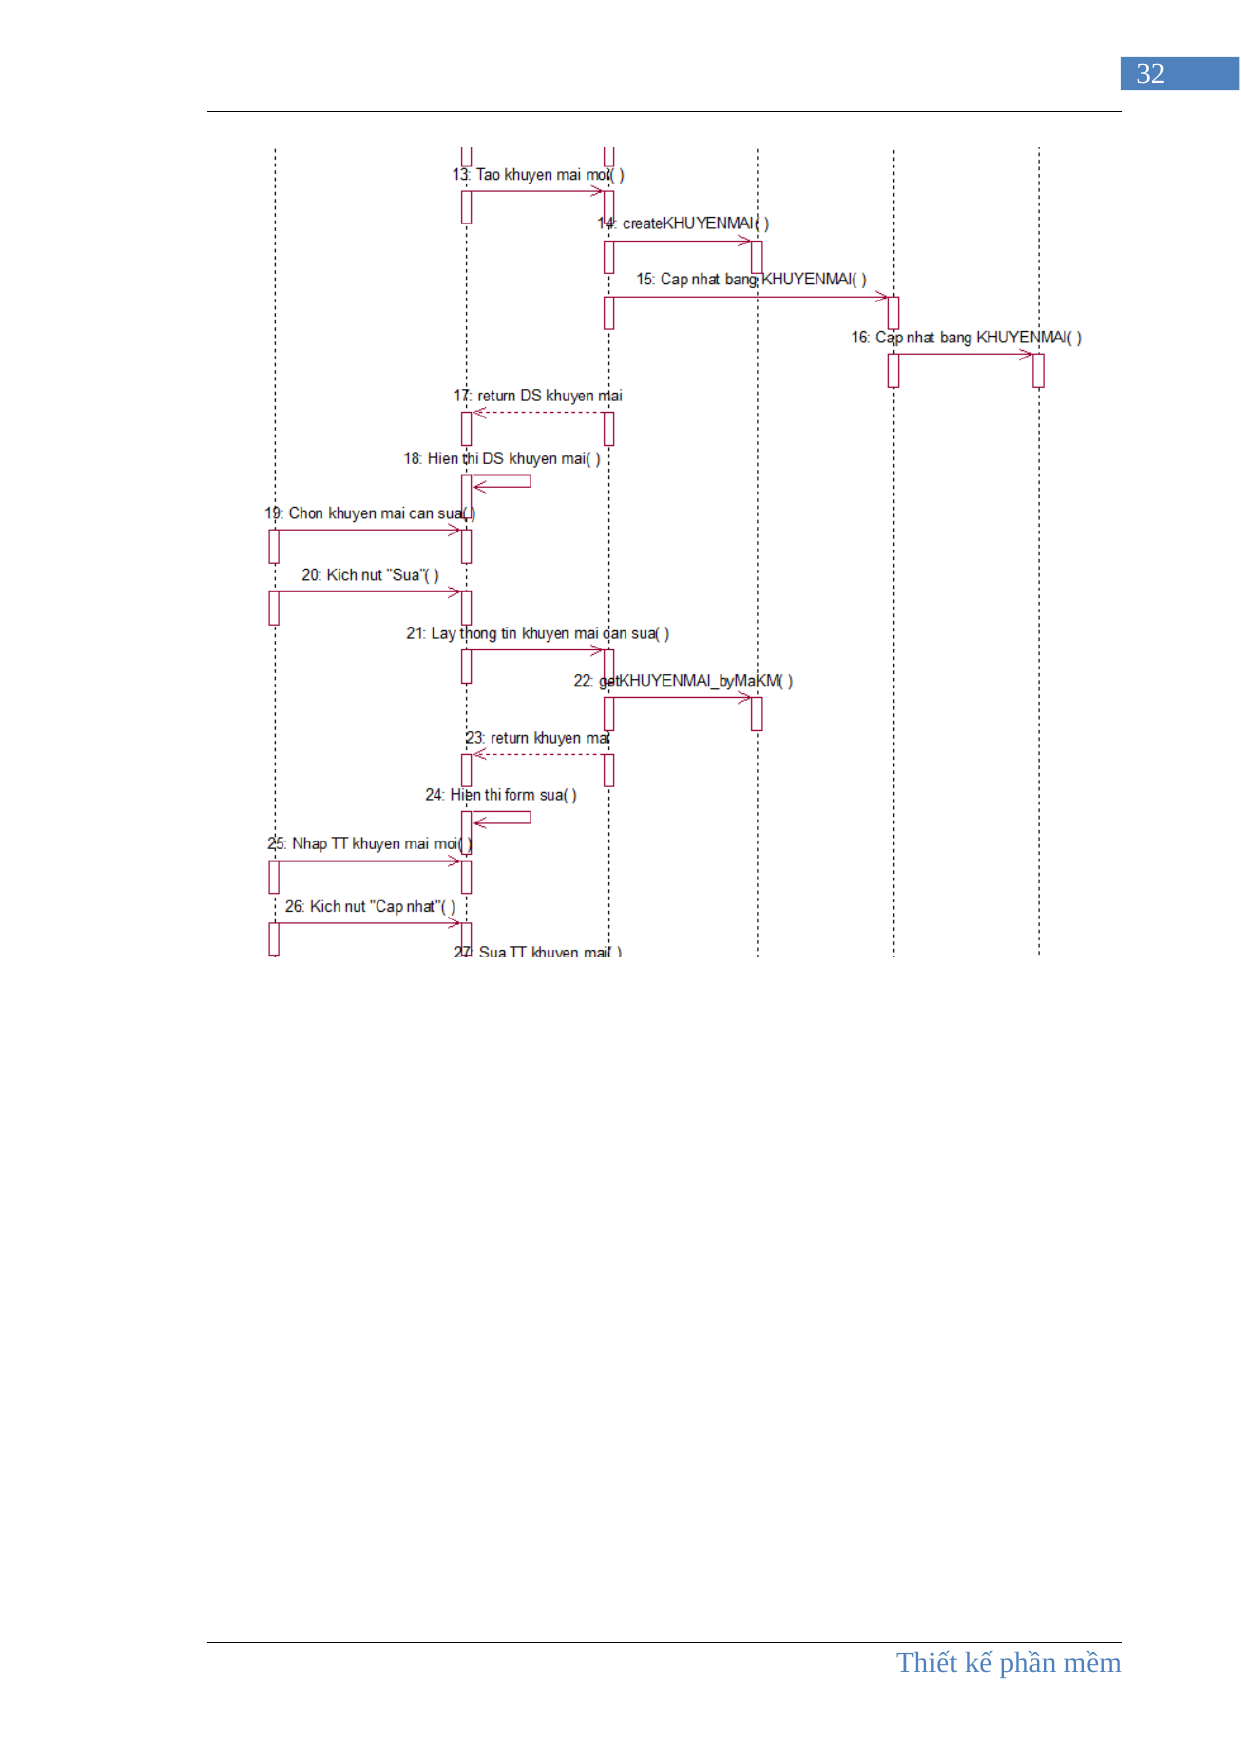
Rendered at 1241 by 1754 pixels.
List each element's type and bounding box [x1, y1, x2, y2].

picture [206, 147, 1122, 957]
